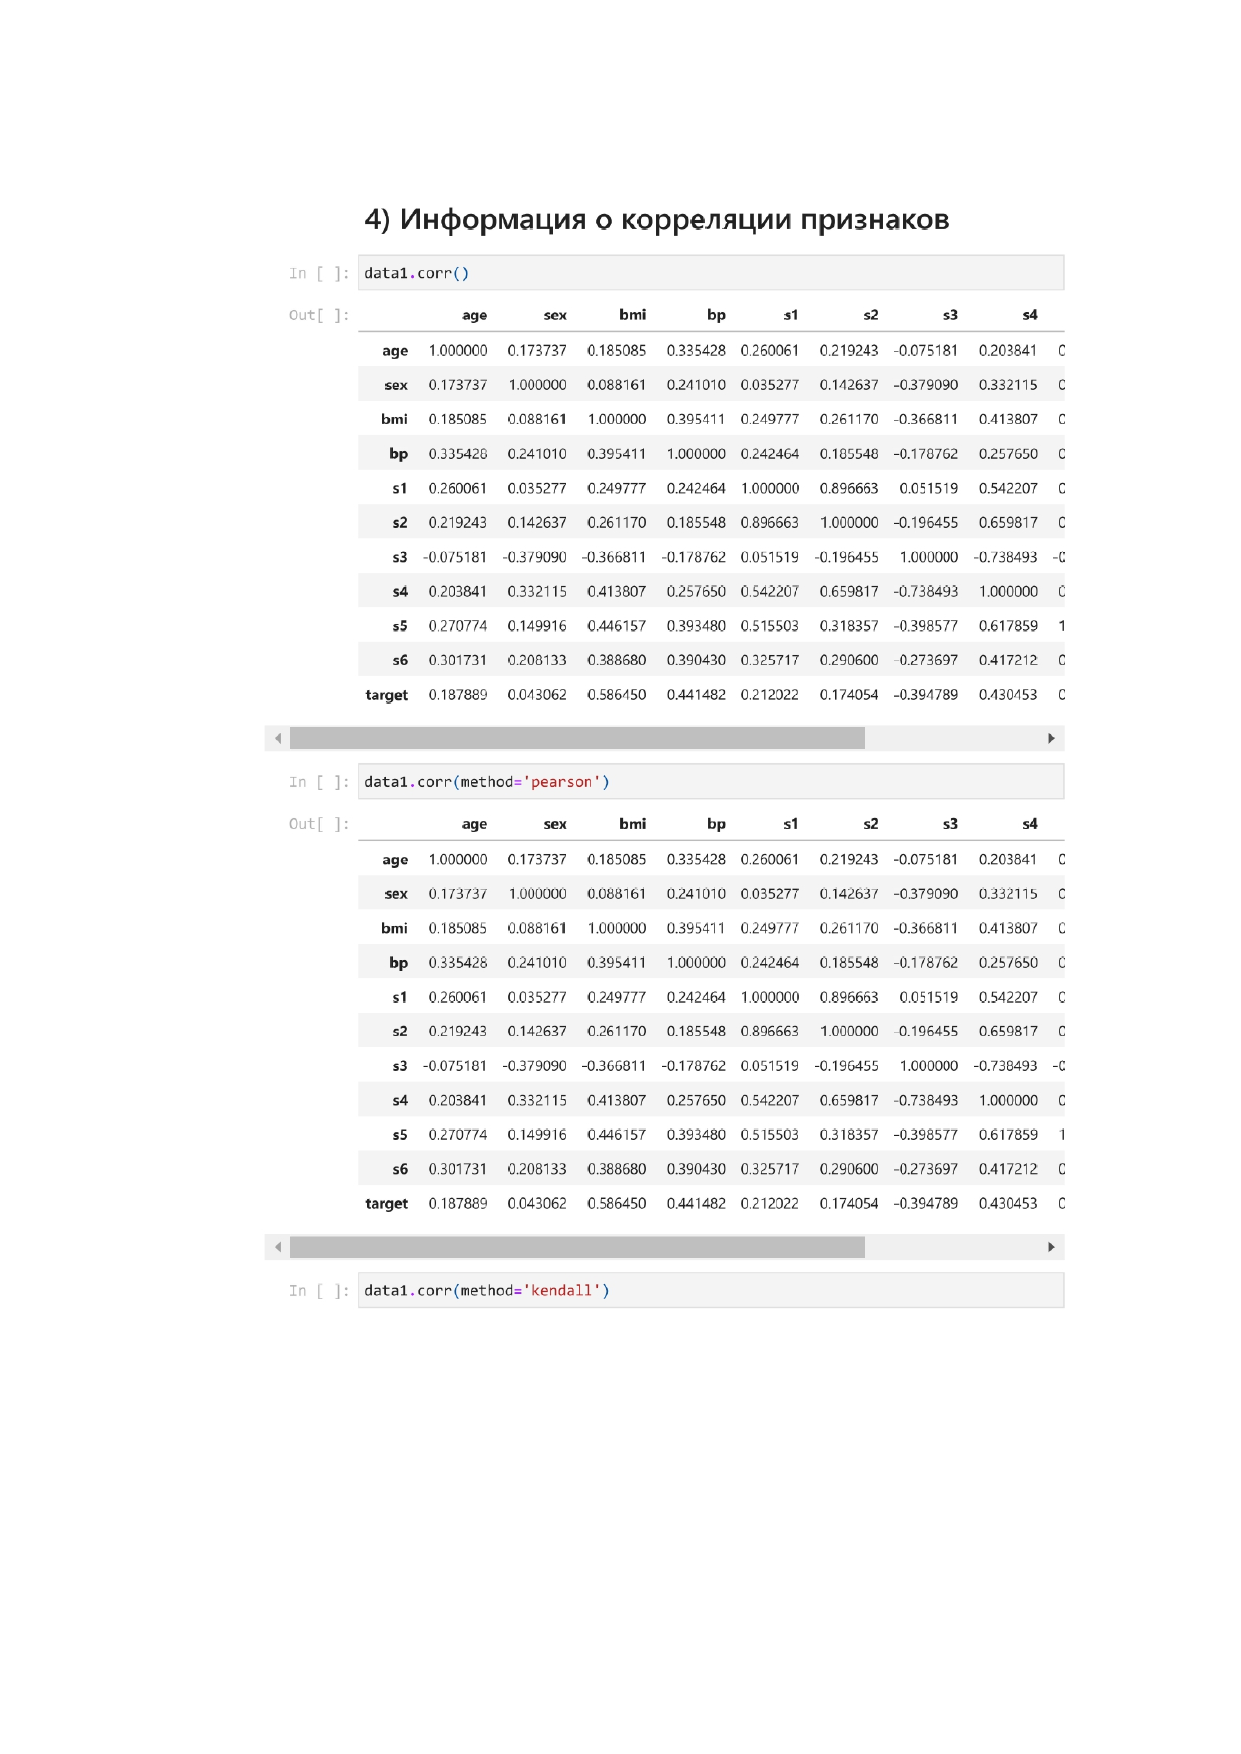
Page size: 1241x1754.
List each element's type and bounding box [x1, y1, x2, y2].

picture [177, 118, 1150, 1495]
